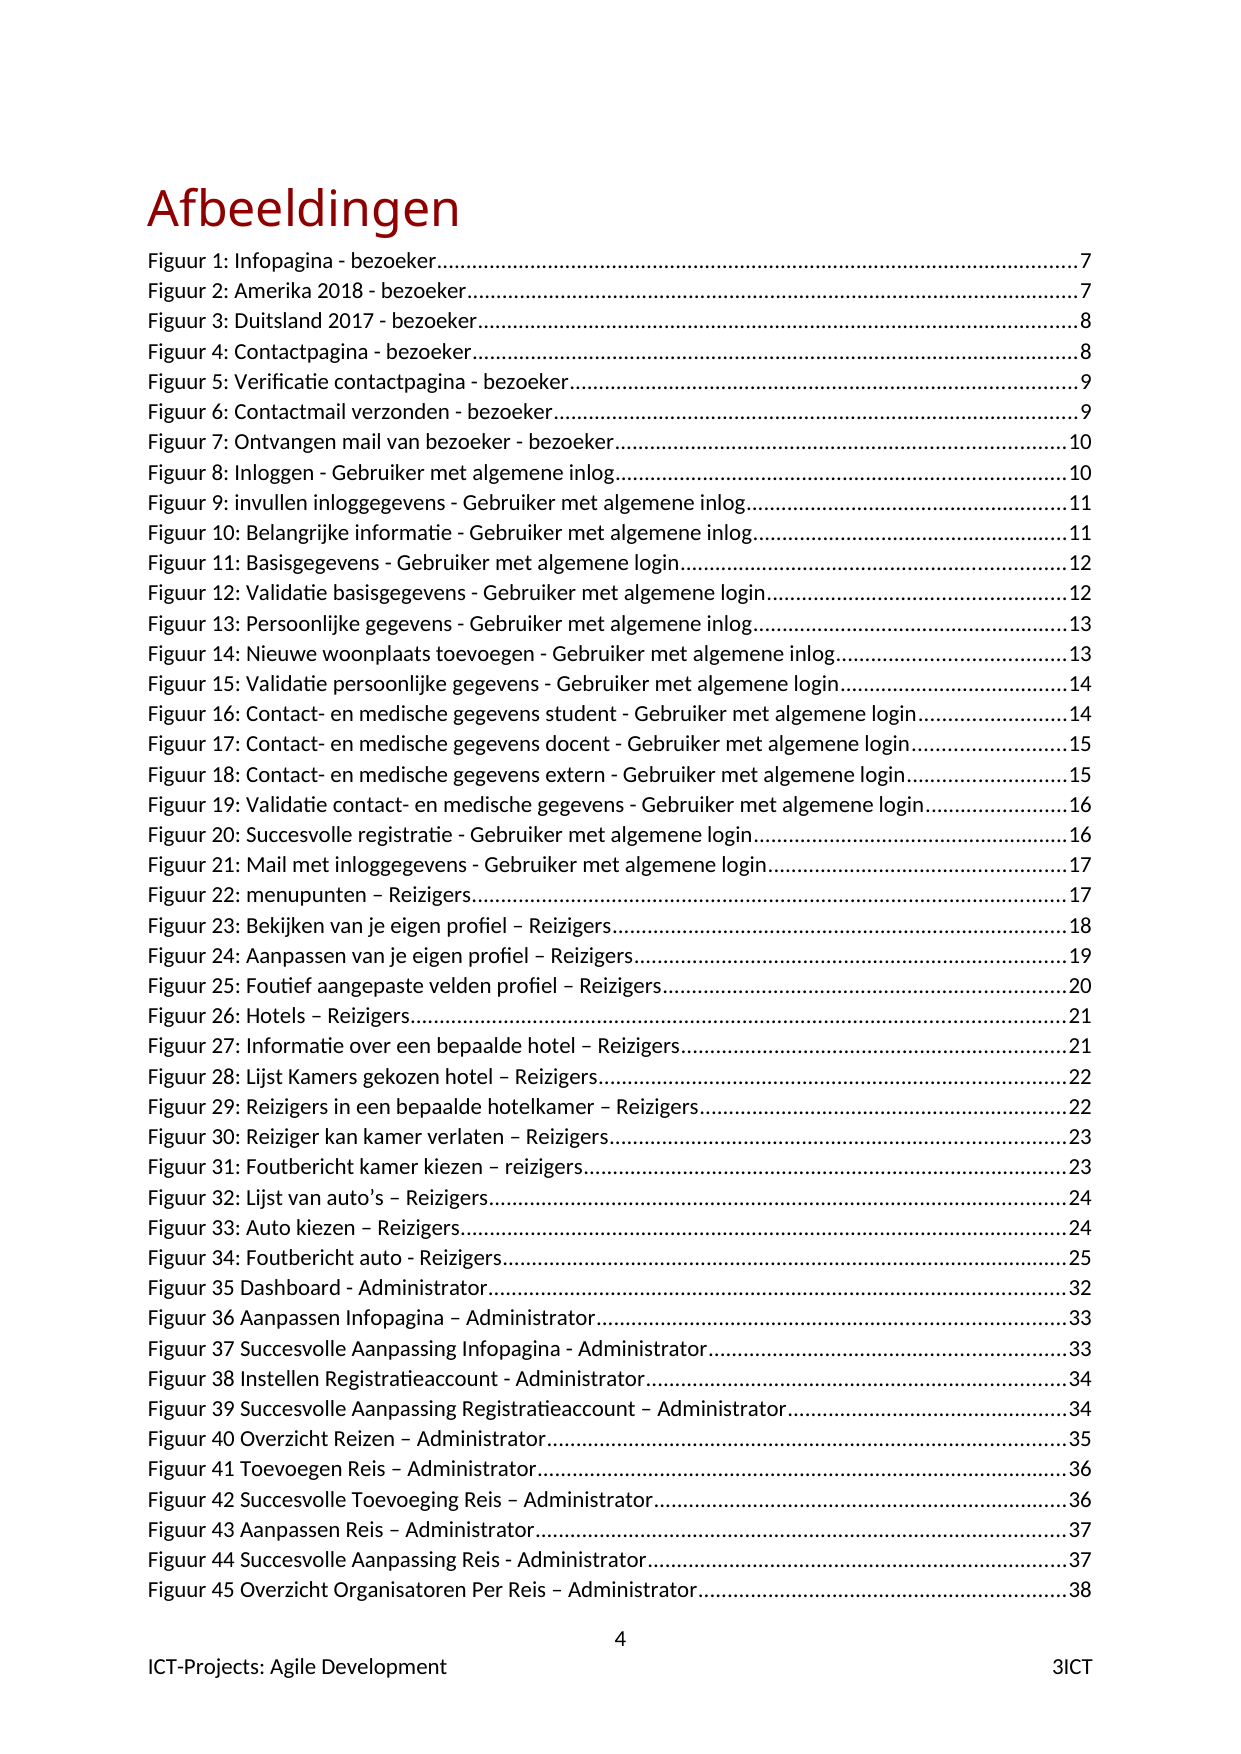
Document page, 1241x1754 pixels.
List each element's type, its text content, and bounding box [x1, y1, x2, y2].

text Figuur 22: menupunten – Reizigers 17 [148, 881, 1093, 908]
text Figuur 13: Persoonlijke gegevens - Gebruiker met algemene inlog 13 [148, 609, 1093, 637]
text Figuur 30: Reiziger kan kamer verlaten – Reizigers 23 [148, 1122, 1093, 1150]
text Figuur 18: Contact- en medische gegevens extern - Gebruiker met algemene login 15 [148, 760, 1093, 788]
text Figuur 9: invullen inloggegevens - Gebruiker met algemene inlog 11 [148, 488, 1093, 516]
text Figuur 15: Validatie persoonlijke gegevens - Gebruiker met algemene login 14 [148, 669, 1093, 697]
text Figuur 26: Hotels – Reizigers 21 [148, 1001, 1093, 1029]
text Figuur 25: Foutief aangepaste velden profiel – Reizigers 20 [148, 971, 1093, 999]
text Figuur 38 Instellen Registratieaccount - Administrator 34 [148, 1364, 1093, 1392]
text Figuur 44 Succesvolle Aanpassing Reis - Administrator 37 [148, 1545, 1093, 1573]
text Figuur 5: Verificatie contactpagina - bezoeker 9 [148, 367, 1093, 395]
text Figuur 10: Belangrijke informatie - Gebruiker met algemene inlog 11 [148, 518, 1093, 546]
text Figuur 2: Amerika 2018 - bezoeker 7 [148, 276, 1093, 304]
text Figuur 20: Succesvolle registratie - Gebruiker met algemene login 16 [148, 820, 1093, 848]
text Figuur 39 Succesvolle Aanpassing Registratieaccount – Administrator 34 [148, 1394, 1093, 1422]
text Figuur 23: Bekijken van je eigen profiel – Reizigers 18 [148, 911, 1093, 939]
text Figuur 19: Validatie contact- en medische gegevens - Gebruiker met algemene login 16 [148, 790, 1093, 818]
text Figuur 34: Foutbericht auto - Reizigers 25 [148, 1243, 1093, 1271]
text Figuur 43 Aanpassen Reis – Administrator 37 [148, 1515, 1093, 1543]
text Figuur 29: Reizigers in een bepaalde hotelkamer – Reizigers 22 [148, 1092, 1093, 1120]
text Figuur 8: Inloggen - Gebruiker met algemene inlog 10 [148, 458, 1093, 486]
text Figuur 42 Succesvolle Toevoeging Reis – Administrator 36 [148, 1485, 1093, 1513]
text Figuur 41 Toevoegen Reis – Administrator 36 [148, 1454, 1093, 1482]
text Figuur 7: Ontvangen mail van bezoeker - bezoeker 10 [148, 427, 1093, 455]
text Figuur 31: Foutbericht kamer kiezen – reizigers 23 [148, 1152, 1093, 1180]
text Figuur 3: Duitsland 2017 - bezoeker 8 [148, 307, 1093, 334]
text Figuur 11: Basisgegevens - Gebruiker met algemene login 12 [148, 548, 1093, 576]
text Figuur 16: Contact- en medische gegevens student - Gebruiker met algemene login 14 [148, 699, 1093, 727]
text Figuur 6: Contactmail verzonden - bezoeker 9 [148, 397, 1093, 425]
text Figuur 27: Informatie over een bepaalde hotel – Reizigers 21 [148, 1032, 1093, 1059]
text Figuur 17: Contact- en medische gegevens docent - Gebruiker met algemene login 15 [148, 729, 1093, 757]
subtitle Afbeeldingen [148, 173, 1093, 241]
text Figuur 45 Overzicht Organisatoren Per Reis – Administrator 38 [148, 1575, 1093, 1603]
text Figuur 40 Overzicht Reizen – Administrator 35 [148, 1424, 1093, 1452]
text Figuur 32: Lijst van auto’s – Reizigers 24 [148, 1183, 1093, 1211]
text Figuur 24: Aanpassen van je eigen profiel – Reizigers 19 [148, 941, 1093, 969]
text Figuur 35 Dashboard - Administrator 32 [148, 1273, 1093, 1301]
text Figuur 33: Auto kiezen – Reizigers 24 [148, 1213, 1093, 1241]
text Figuur 37 Succesvolle Aanpassing Infopagina - Administrator 33 [148, 1334, 1093, 1362]
text Figuur 4: Contactpagina - bezoeker 8 [148, 337, 1093, 365]
text Figuur 12: Validatie basisgegevens - Gebruiker met algemene login 12 [148, 578, 1093, 606]
text Figuur 21: Mail met inloggegevens - Gebruiker met algemene login 17 [148, 850, 1093, 878]
text Figuur 14: Nieuwe woonplaats toevoegen - Gebruiker met algemene inlog 13 [148, 639, 1093, 667]
text Figuur 36 Aanpassen Infopagina – Administrator 33 [148, 1303, 1093, 1331]
text Figuur 28: Lijst Kamers gekozen hotel – Reizigers 22 [148, 1062, 1093, 1090]
text Figuur 1: Infopagina - bezoeker 7 [148, 246, 1093, 274]
